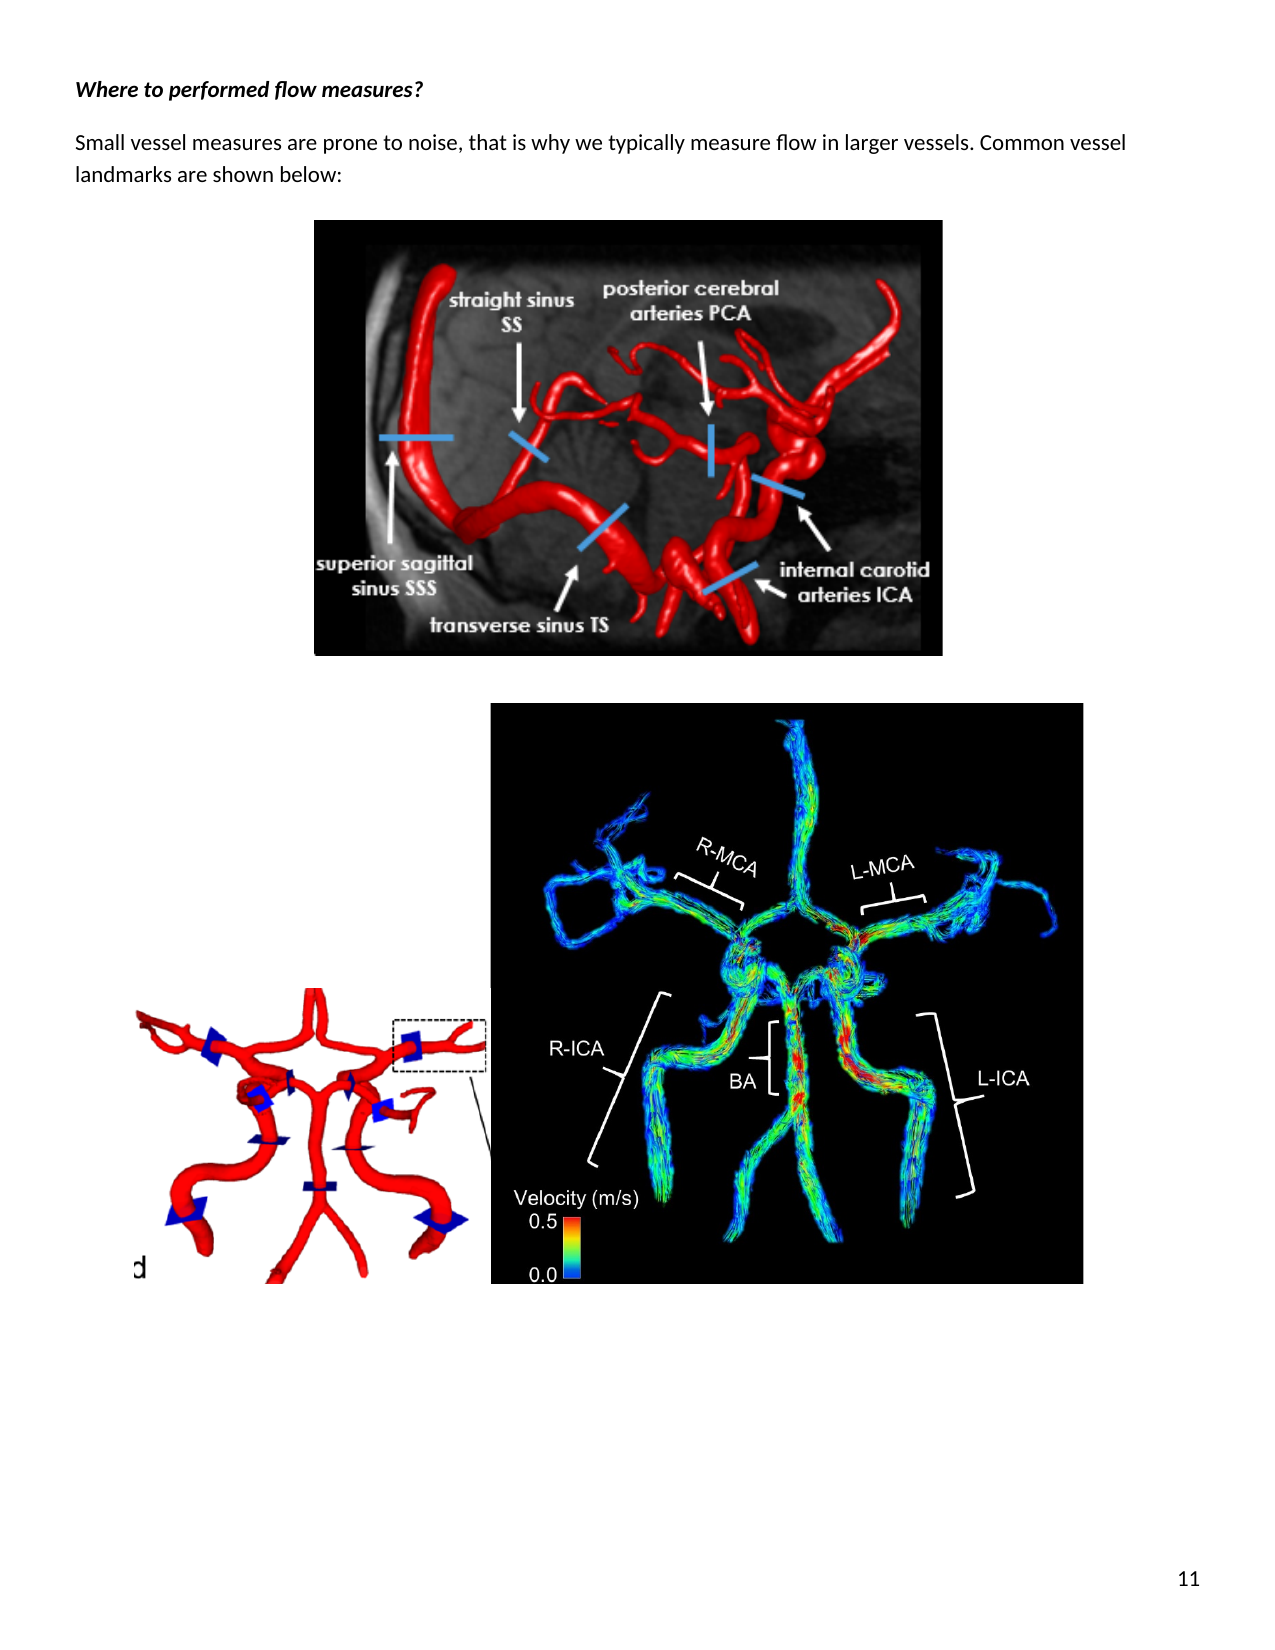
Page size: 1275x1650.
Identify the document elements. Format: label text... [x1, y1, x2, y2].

picture [134, 703, 1084, 1284]
picture [314, 220, 943, 656]
text Where to performed flow measures? [75, 75, 1200, 103]
text Small vessel measures are prone to noise, that is why we typically measure flow in larger vessels. Common vessel landmarks are shown below: [75, 128, 1200, 188]
